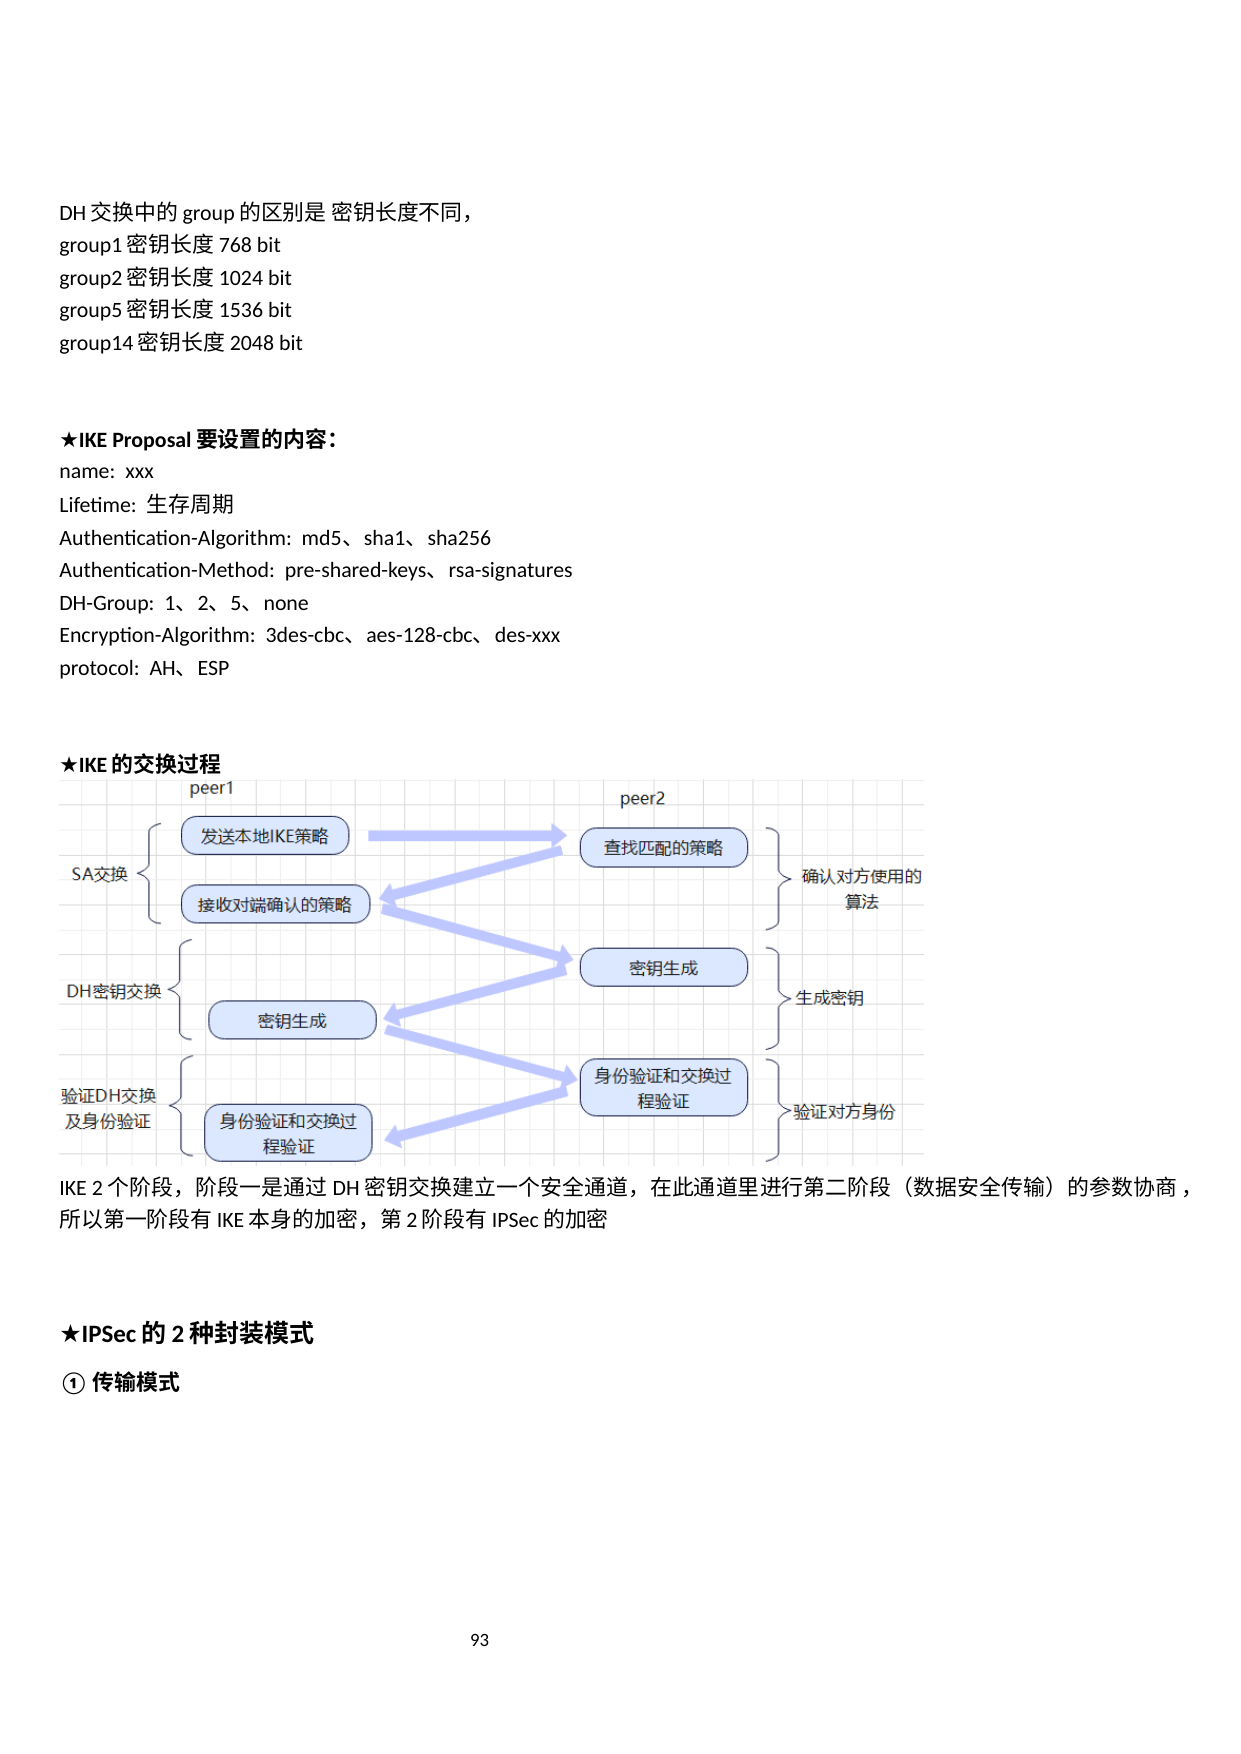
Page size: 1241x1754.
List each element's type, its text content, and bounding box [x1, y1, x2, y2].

text ★IKE Proposal要设置的内容： [59, 422, 1181, 454]
text ①传输模式 [59, 1364, 1181, 1397]
text IKE 2个阶段，阶段一是通过DH密钥交换建立一个安全通道，在此通道里进行第二阶段（数据安全传输）的参数协商，所以第一阶段有IKE本身的加密，第2阶段有IPSec的加密 [59, 1169, 1181, 1234]
text Authentication-Algorithm: md5、sha1、sha256 [59, 519, 1181, 552]
text DH-Group: 1、2、5、none [59, 584, 1181, 617]
text DH交换中的group的区别是 密钥长度不同， [59, 194, 1181, 227]
text Encryption-Algorithm: 3des-cbc、aes-128-cbc、des-xxx [59, 617, 1181, 649]
text group14密钥长度2048 bit [59, 324, 1181, 357]
text name: xxx [59, 454, 1181, 487]
text Authentication-Method: pre-shared-keys、rsa-signatures [59, 552, 1181, 584]
text protocol: AH、ESP [59, 649, 1181, 682]
text group2密钥长度1024 bit [59, 259, 1181, 292]
text group1密钥长度768 bit [59, 227, 1181, 259]
picture [59, 779, 925, 1166]
text group5密钥长度1536 bit [59, 292, 1181, 324]
text ★IKE的交换过程 [59, 747, 1181, 779]
text ★IPSec的2种封装模式 [59, 1299, 1181, 1364]
text Lifetime: 生存周期 [59, 487, 1181, 519]
